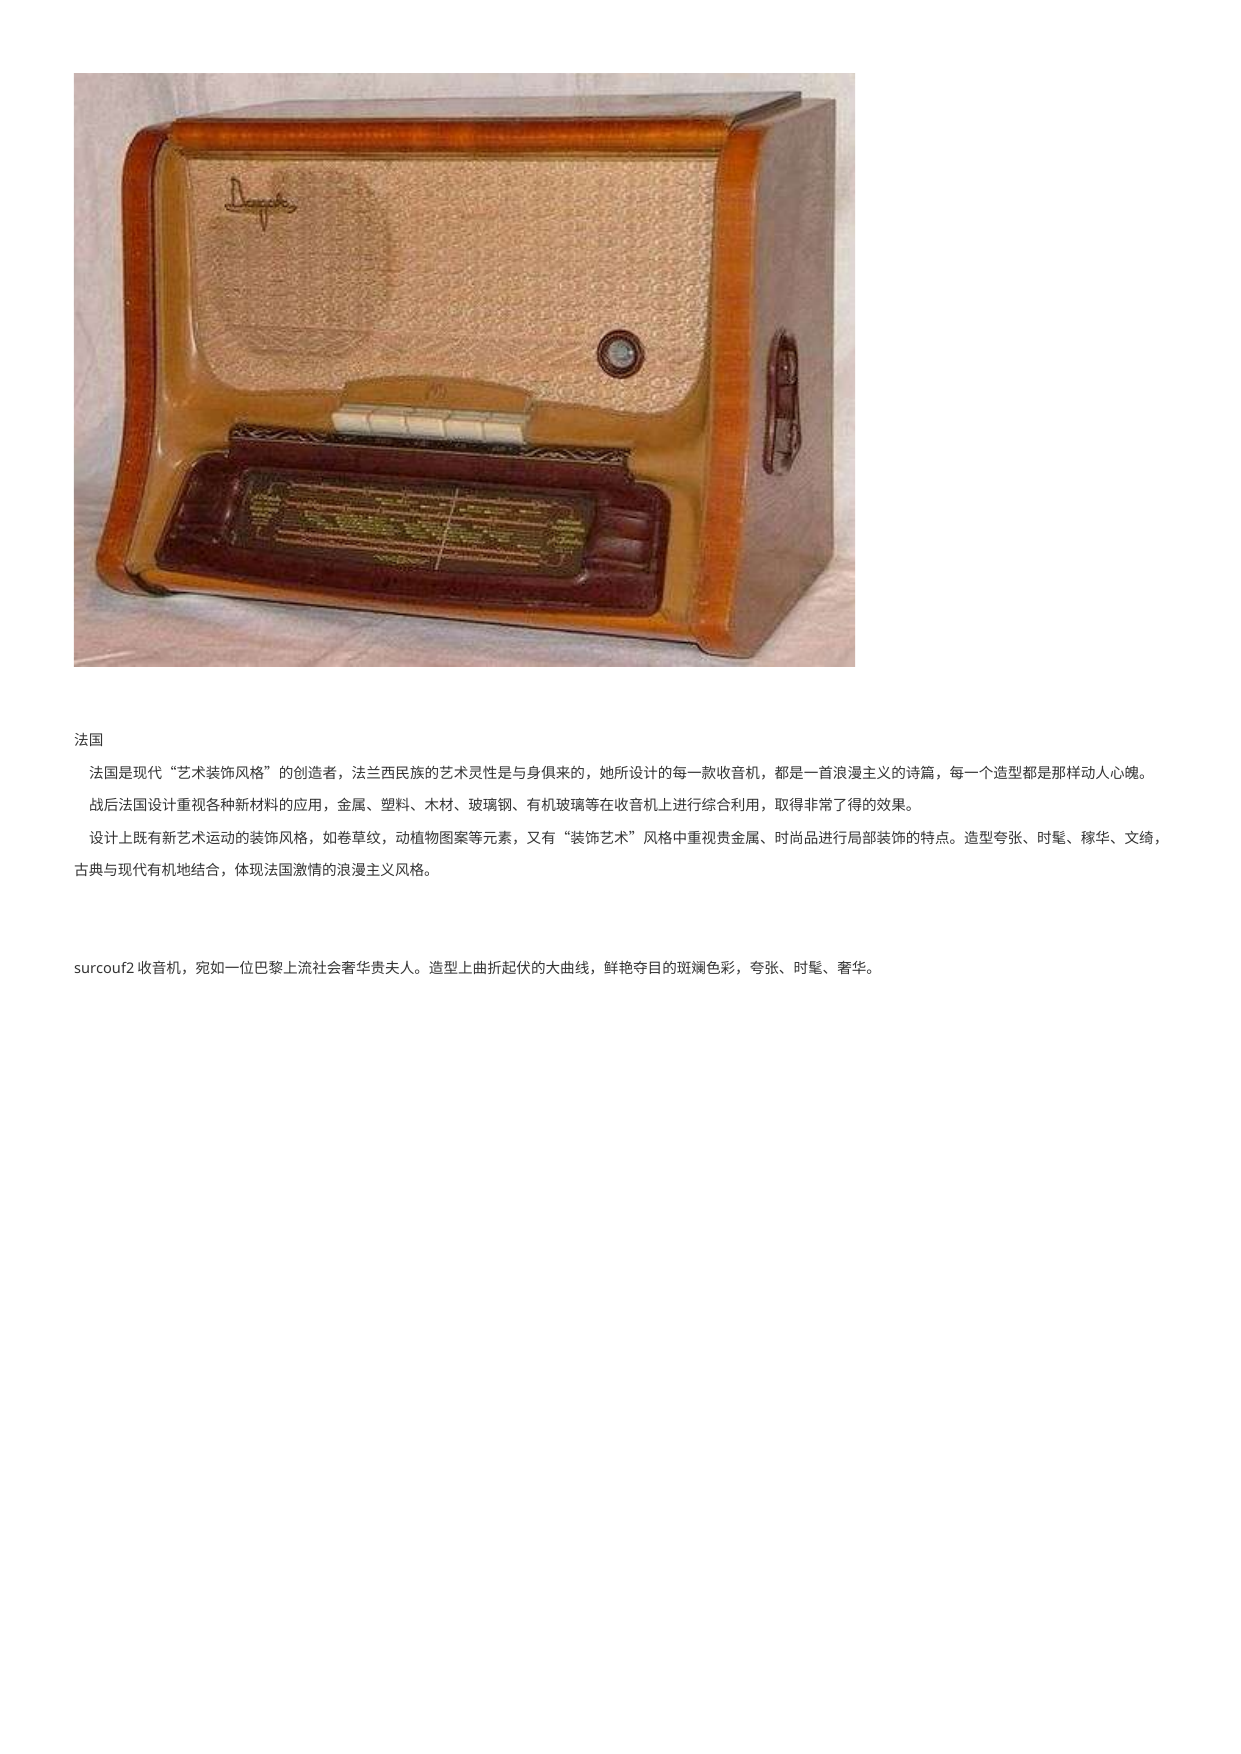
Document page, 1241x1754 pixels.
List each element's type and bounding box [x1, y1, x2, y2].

text [74, 73, 1181, 983]
picture [73, 73, 855, 667]
